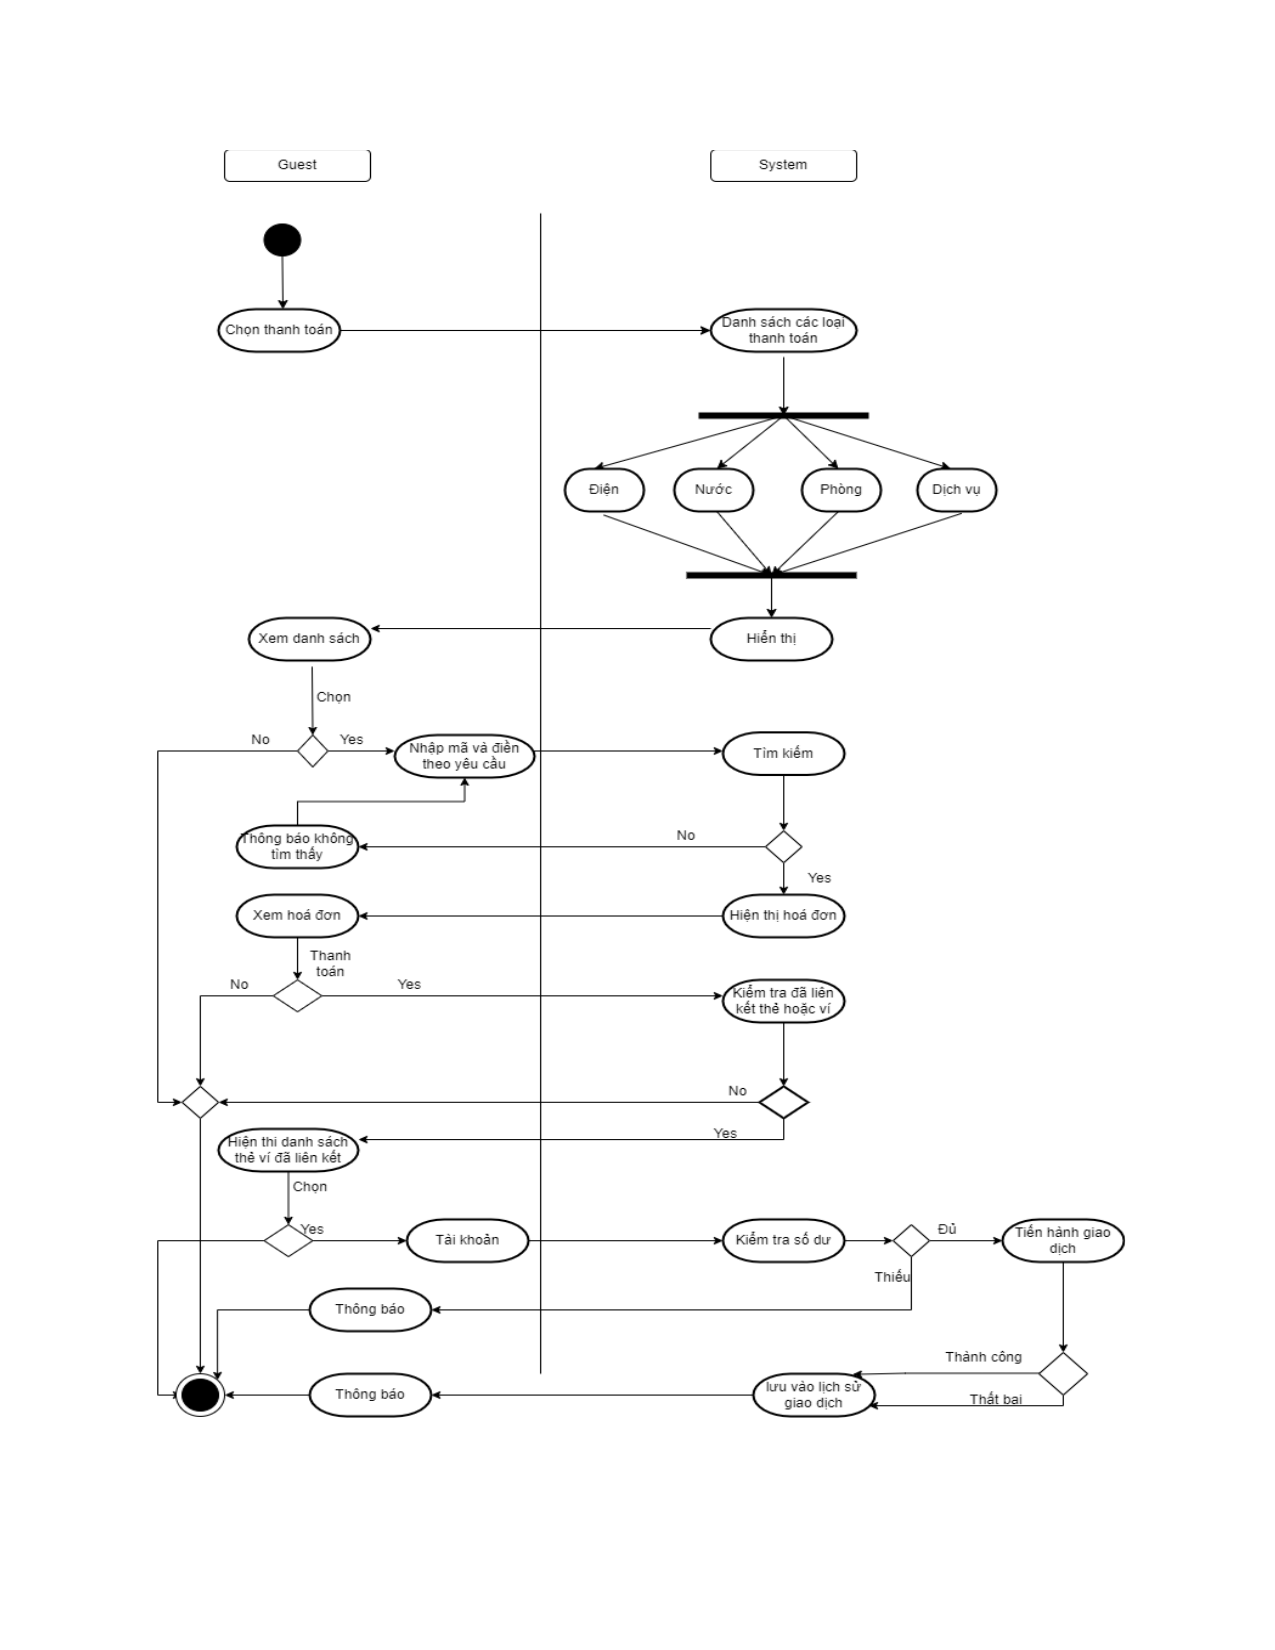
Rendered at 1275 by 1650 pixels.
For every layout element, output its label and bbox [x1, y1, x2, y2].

picture [150, 150, 1125, 1418]
